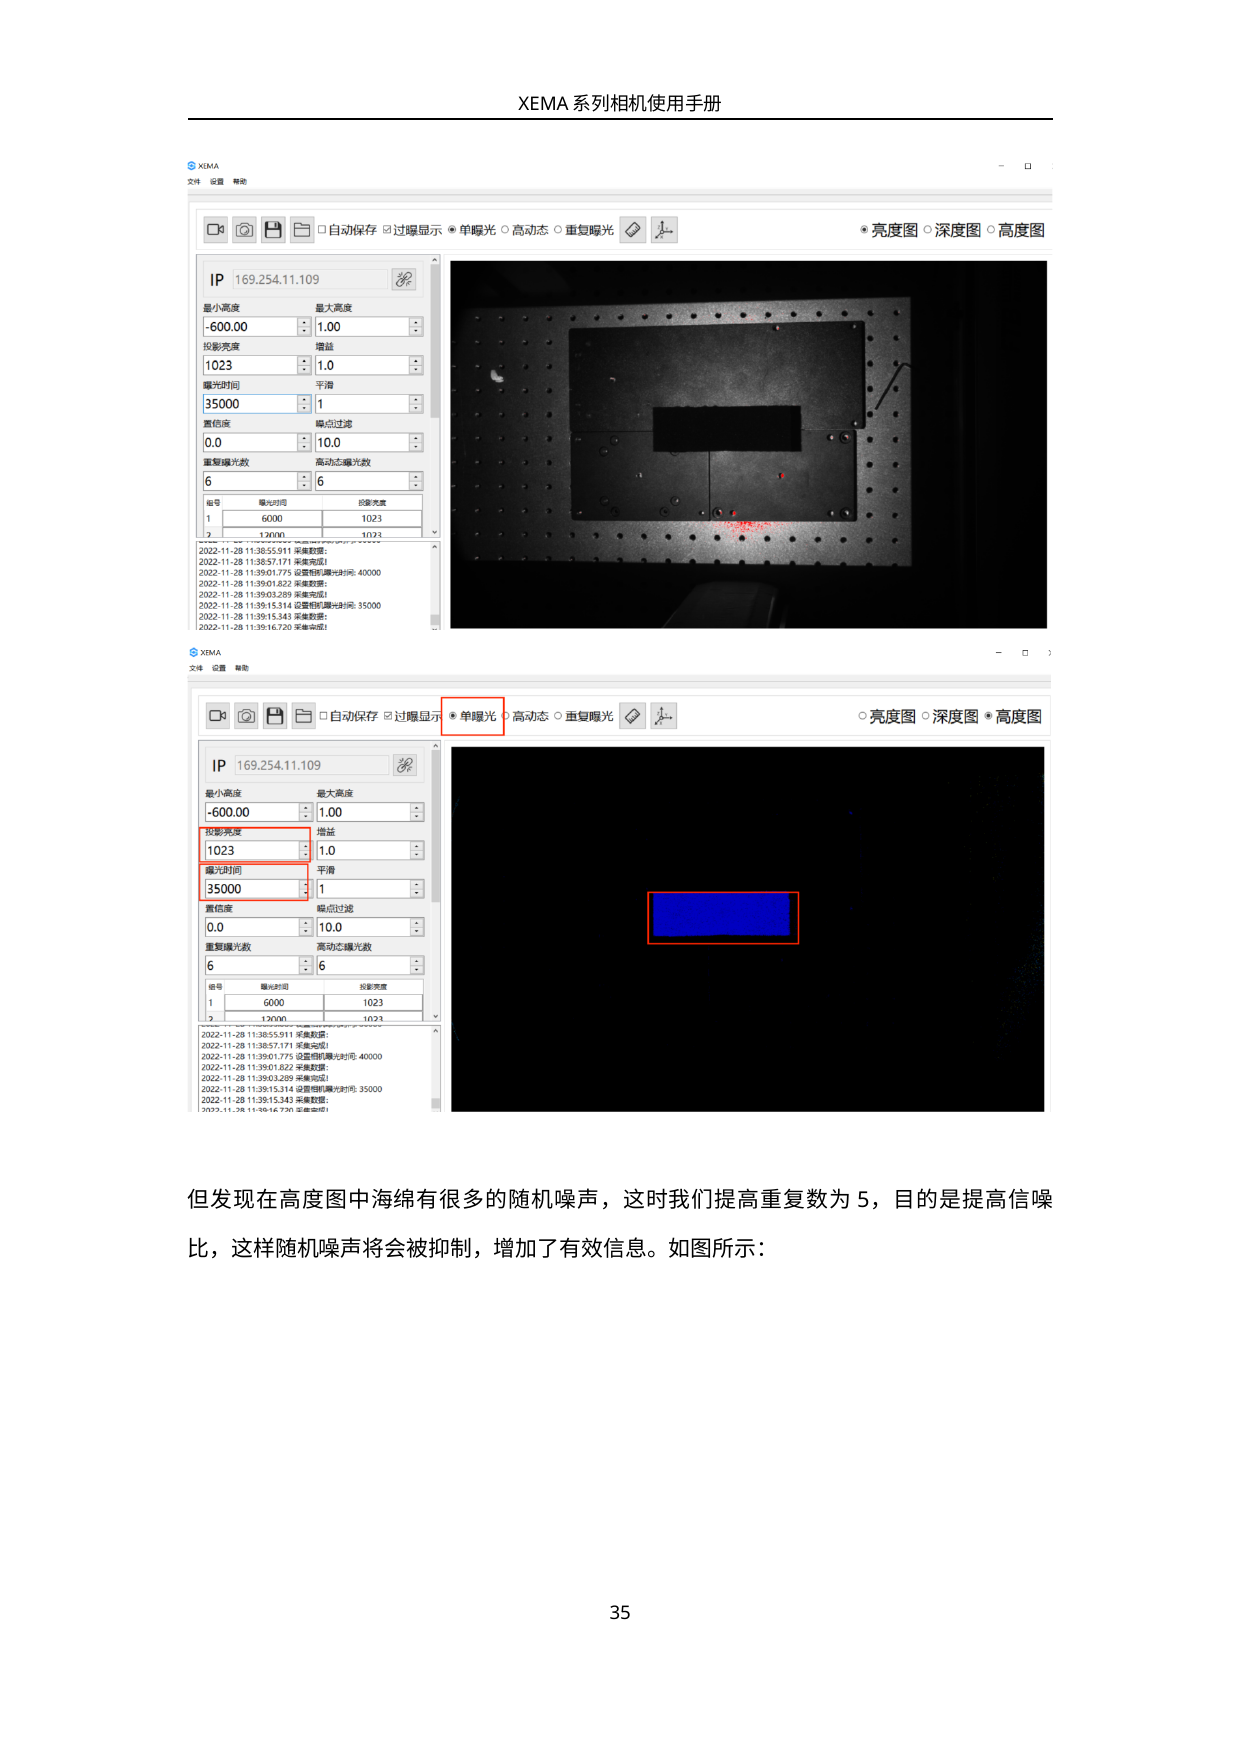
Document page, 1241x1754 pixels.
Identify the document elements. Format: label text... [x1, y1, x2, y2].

list 但发现在高度图中海绵有很多的随机噪声，这时我们提高重复数为5，目的是提高信噪比，这样随机噪声将会被抑制，增加了有效信息。如图所示： [187, 1182, 1053, 1263]
picture [187, 647, 1051, 1112]
picture [187, 159, 1053, 630]
